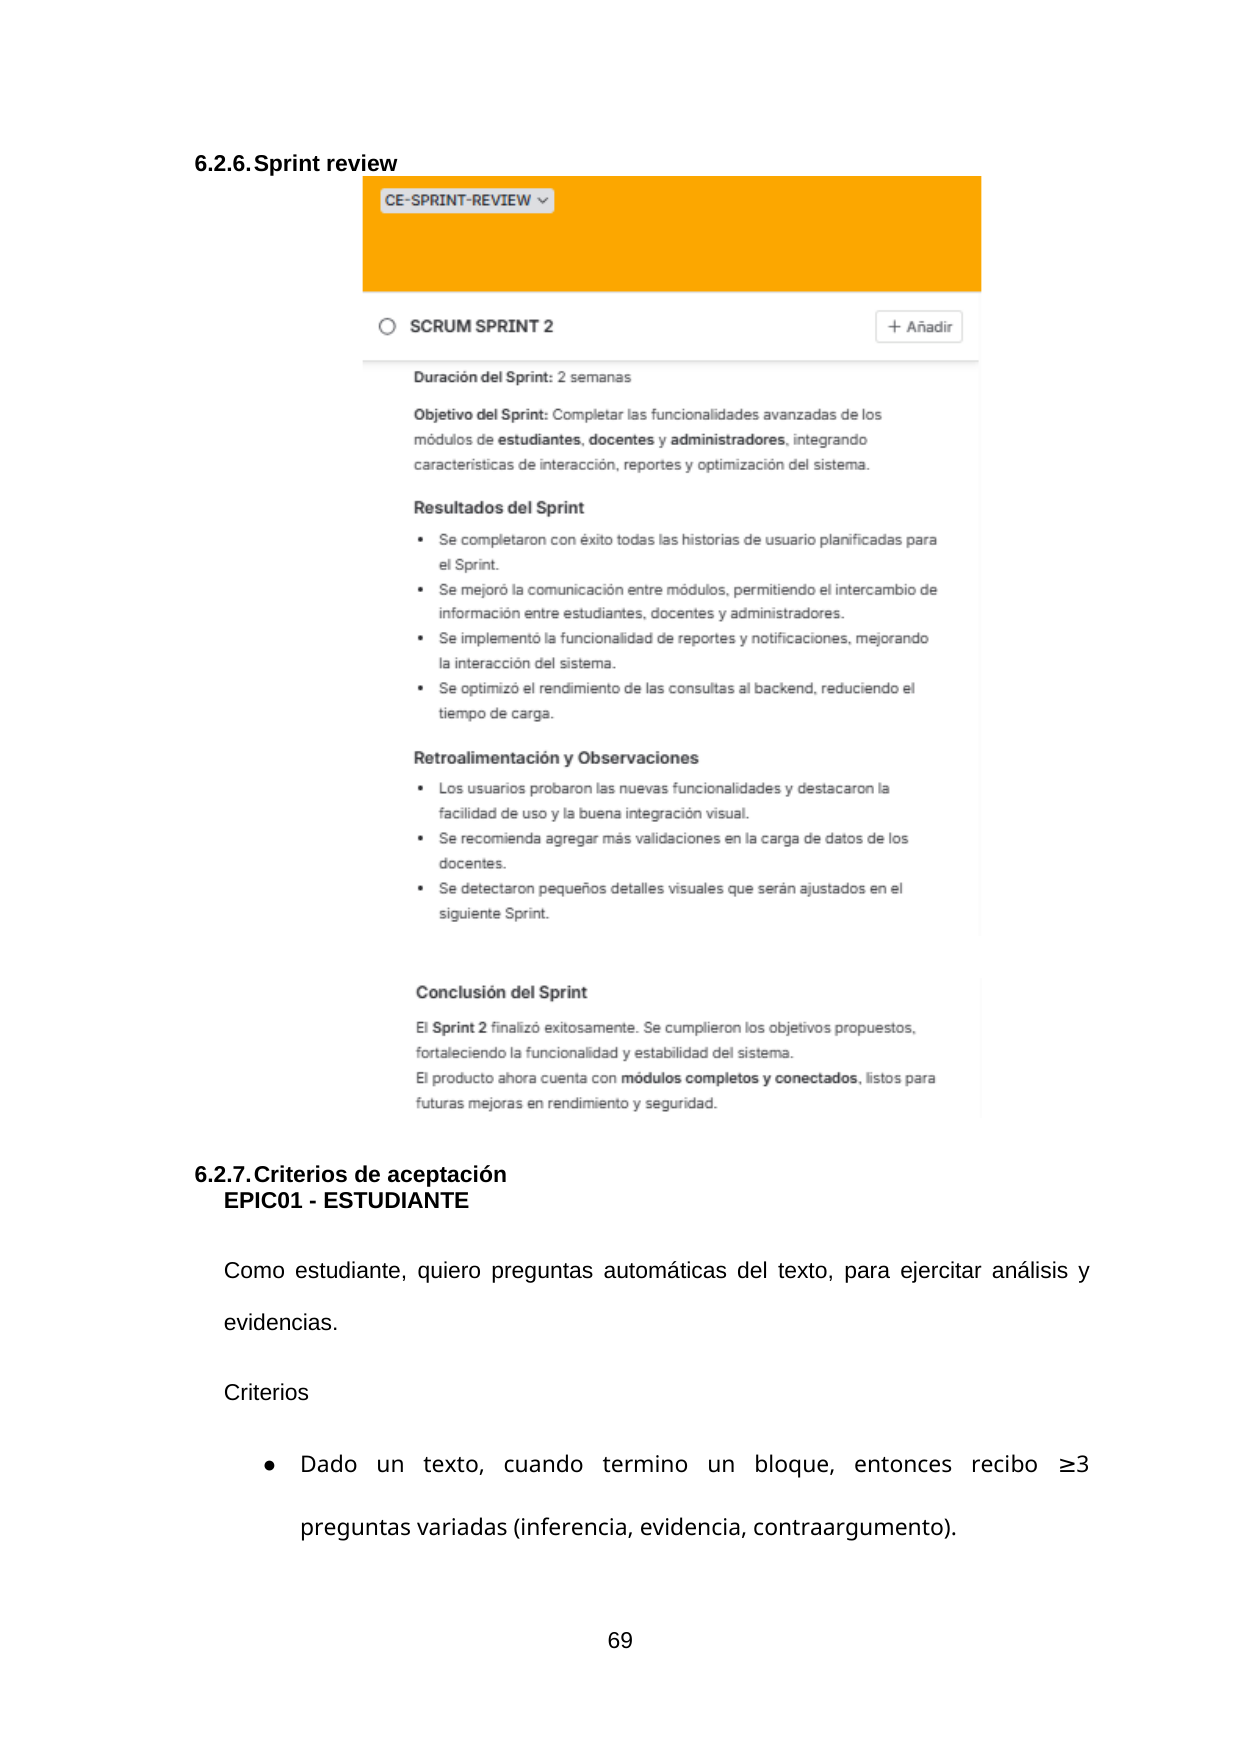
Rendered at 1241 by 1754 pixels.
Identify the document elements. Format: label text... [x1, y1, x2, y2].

subtitle Sprint review [194, 150, 1090, 176]
text Criterios [224, 1379, 1090, 1405]
text Como estudiante, quiero preguntas automáticas del texto, para ejercitar análisis y evidencias. [224, 1257, 1090, 1336]
text EPIC01 - ESTUDIANTE [224, 1187, 1090, 1213]
picture [362, 176, 982, 936]
subtitle Criterios de aceptación [194, 1161, 1090, 1187]
picture [361, 978, 982, 1118]
